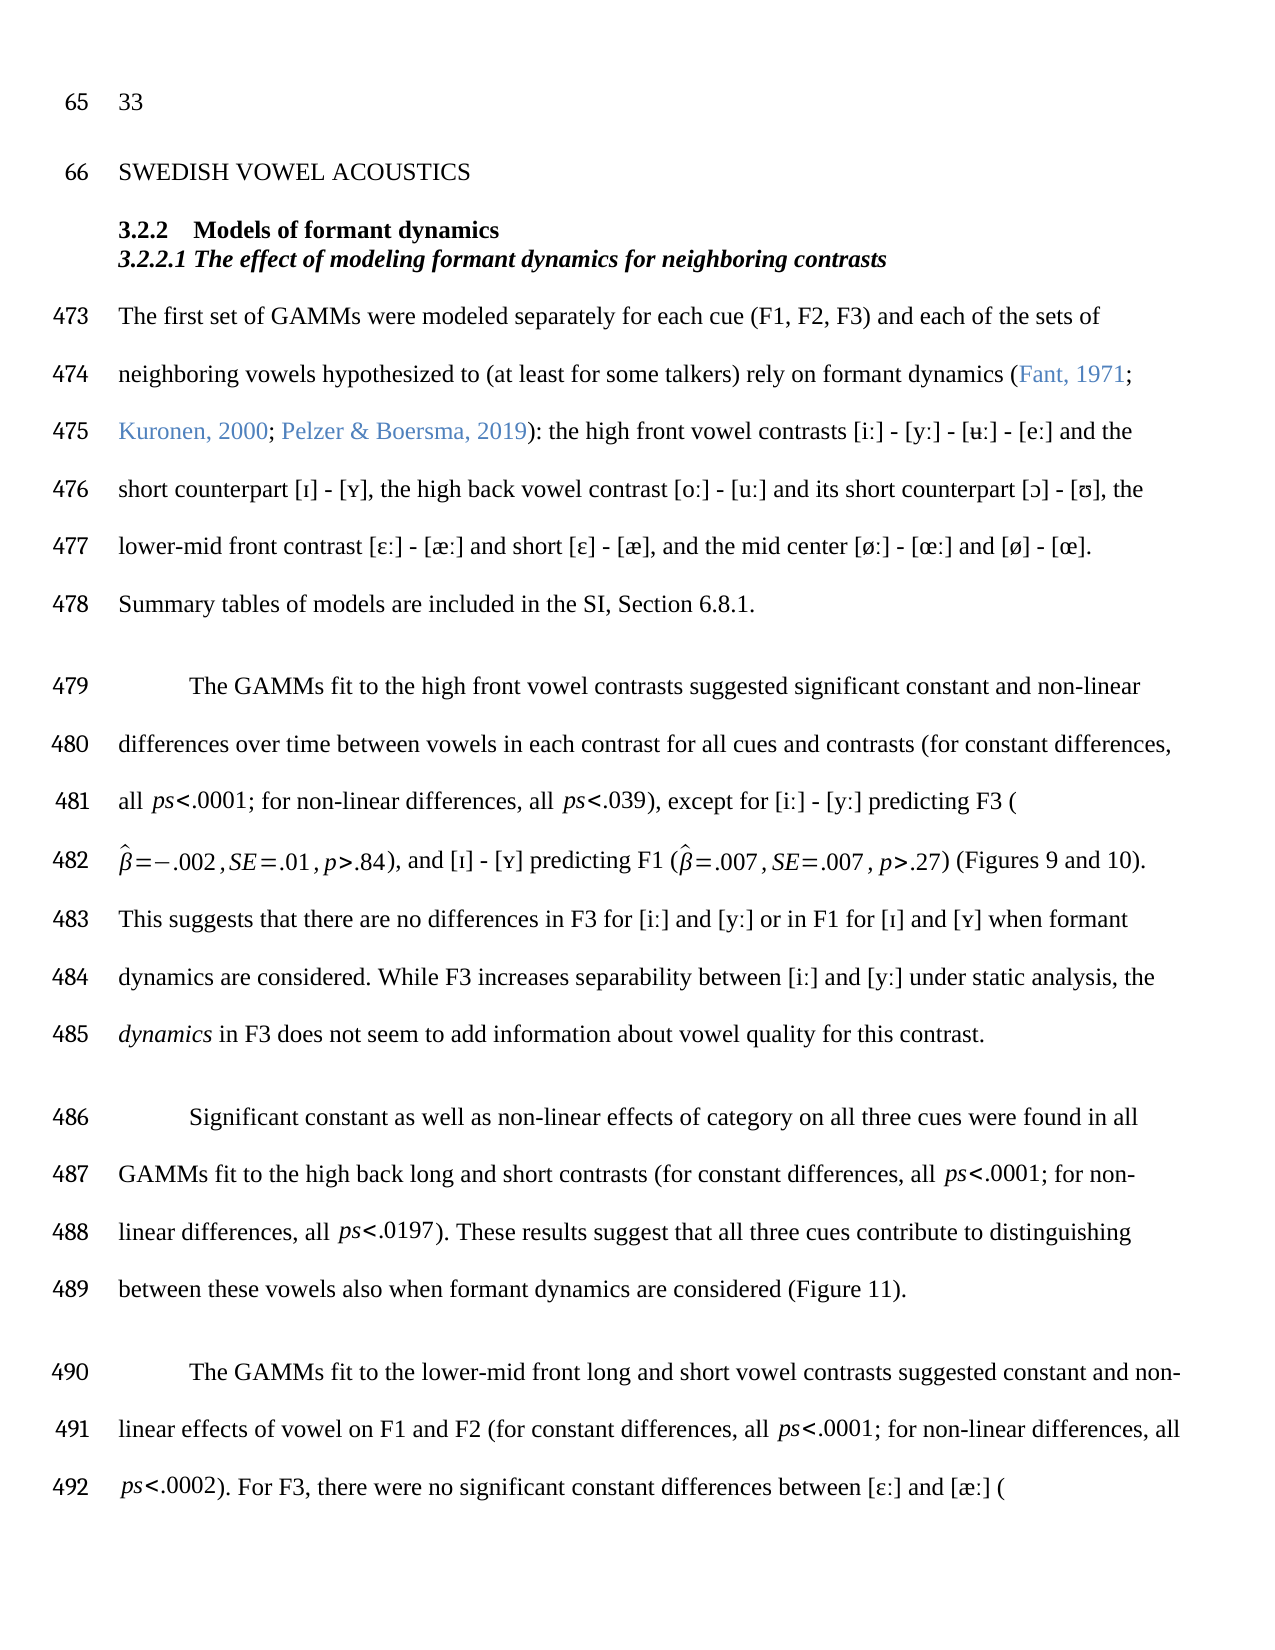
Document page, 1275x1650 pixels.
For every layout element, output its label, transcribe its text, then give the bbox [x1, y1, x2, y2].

text The first set of GAMMs were modeled separately for each cue (F1, F2, F3) and each of the sets of neighboring vowels hypothesized to (at least for some talkers) rely on formant dynamics (Fant, 1971; Kuronen, 2000; Pelzer & Boersma, 2019): the high front vowel contrasts [iː] - [yː] - [ʉː] - [eː] and the short counterpart [ɪ] - [ʏ], the high back vowel contrast [oː] - [uː] and its short counterpart [ɔ] - [ʊ], the lower-mid front contrast [ɛː] - [æː] and short [ɛ] - [æ], and the mid center [øː] - [œː] and [ø] - [œ]. Summary tables of models are included in the SI, Section 6.8.1. [118, 272, 1181, 617]
subtitle 3.2.2.1 The effect of modeling formant dynamics for neighboring contrasts [118, 244, 1181, 272]
subtitle 3.2.2 Models of formant dynamics [118, 215, 1181, 244]
text The GAMMs fit to the high front vowel contrasts suggested significant constant and non-linear differences over time between vowels in each contrast for all cues and contrasts (for constant differences, all ; for non-linear differences, all ), except for [iː] - [yː] predicting F3 (), and [ɪ] - [ʏ] predicting F1 () (Figures 9 and 10). This suggests that there are no differences in F3 for [iː] and [yː] or in F1 for [ɪ] and [ʏ] when formant dynamics are considered. While F3 increases separability between [iː] and [yː] under static analysis, the dynamics in F3 does not seem to add information about vowel quality for this contrast. [118, 671, 1181, 1048]
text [118, 1357, 1181, 1500]
text Significant constant as well as non-linear effects of category on all three cues were found in all GAMMs fit to the high back long and short contrasts (for constant differences, all ; for non-linear differences, all ). These results suggest that all three cues contribute to distinguishing between these vowels also when formant dynamics are considered (Figure 11). [118, 1102, 1181, 1303]
